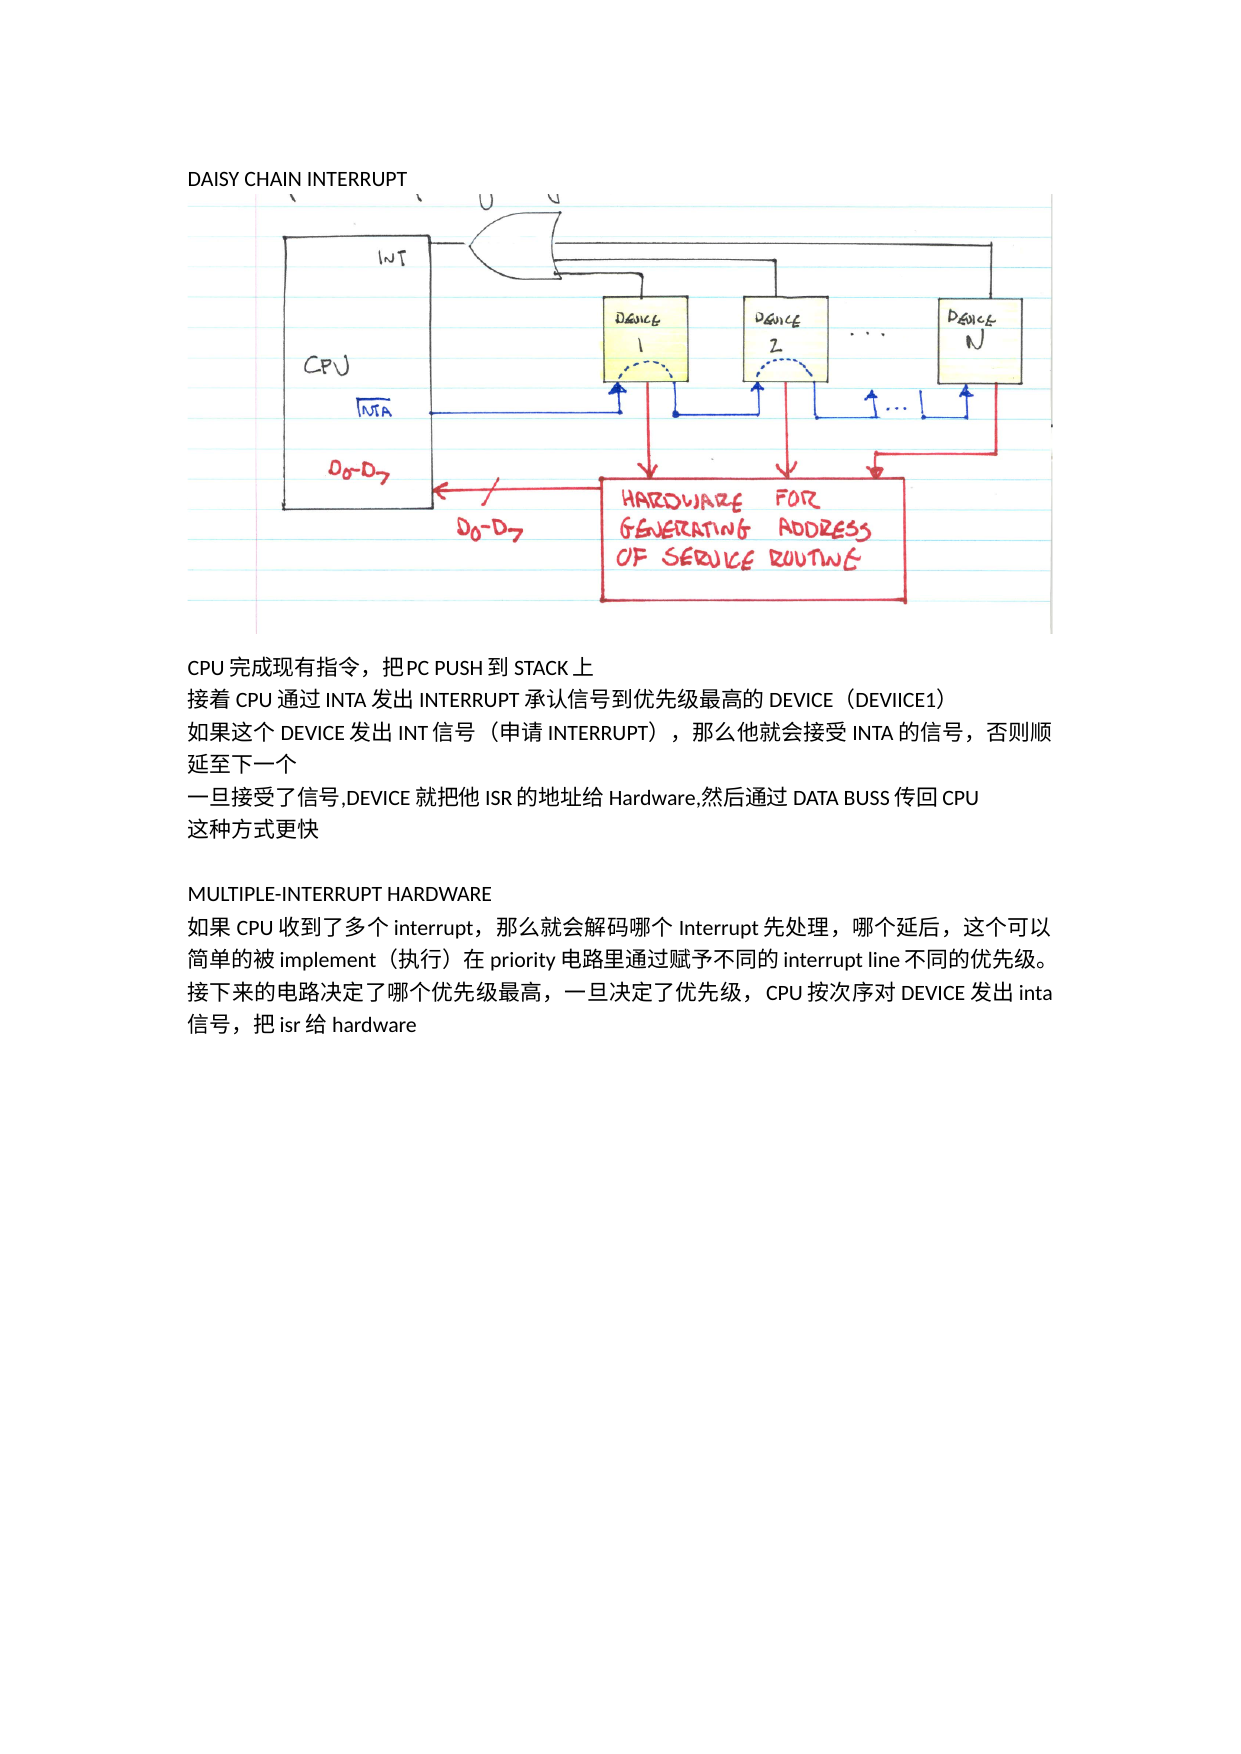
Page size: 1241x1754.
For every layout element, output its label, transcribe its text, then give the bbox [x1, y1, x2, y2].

text 接下来的电路决定了哪个优先级最高，一旦决定了优先级，CPU按次序对DEVICE发出inta信号，把isr 给hardware [187, 974, 1053, 1039]
text CPU完成现有指令，把 PC PUSH到STACK上 [187, 649, 1053, 682]
text 如果这个DEVICE发出INT信号（申请INTERRUPT），那么他就会接受INTA的信号，否则顺延至下一个 [187, 714, 1053, 779]
text MULTIPLE-INTERRUPT HARDWARE [187, 877, 1053, 909]
text 一旦接受了信号,DEVICE就把他ISR的地址给Hardware,然后通过DATA BUSS传回CPU [187, 779, 1053, 812]
text DAISY CHAIN INTERRUPT [187, 162, 1053, 194]
picture [187, 194, 1053, 634]
text 如果CPU收到了多个interrupt，那么就会解码哪个Interrupt先处理，哪个延后，这个可以简单的被implement（执行）在priority电路里通过赋予不同的interrupt line不同的优先级。 [187, 909, 1053, 974]
text 这种方式更快 [187, 812, 1053, 844]
text 接着CPU通过INTA发出INTERRUPT承认信号到优先级最高的DEVICE（DEVIICE1） [187, 682, 1053, 714]
